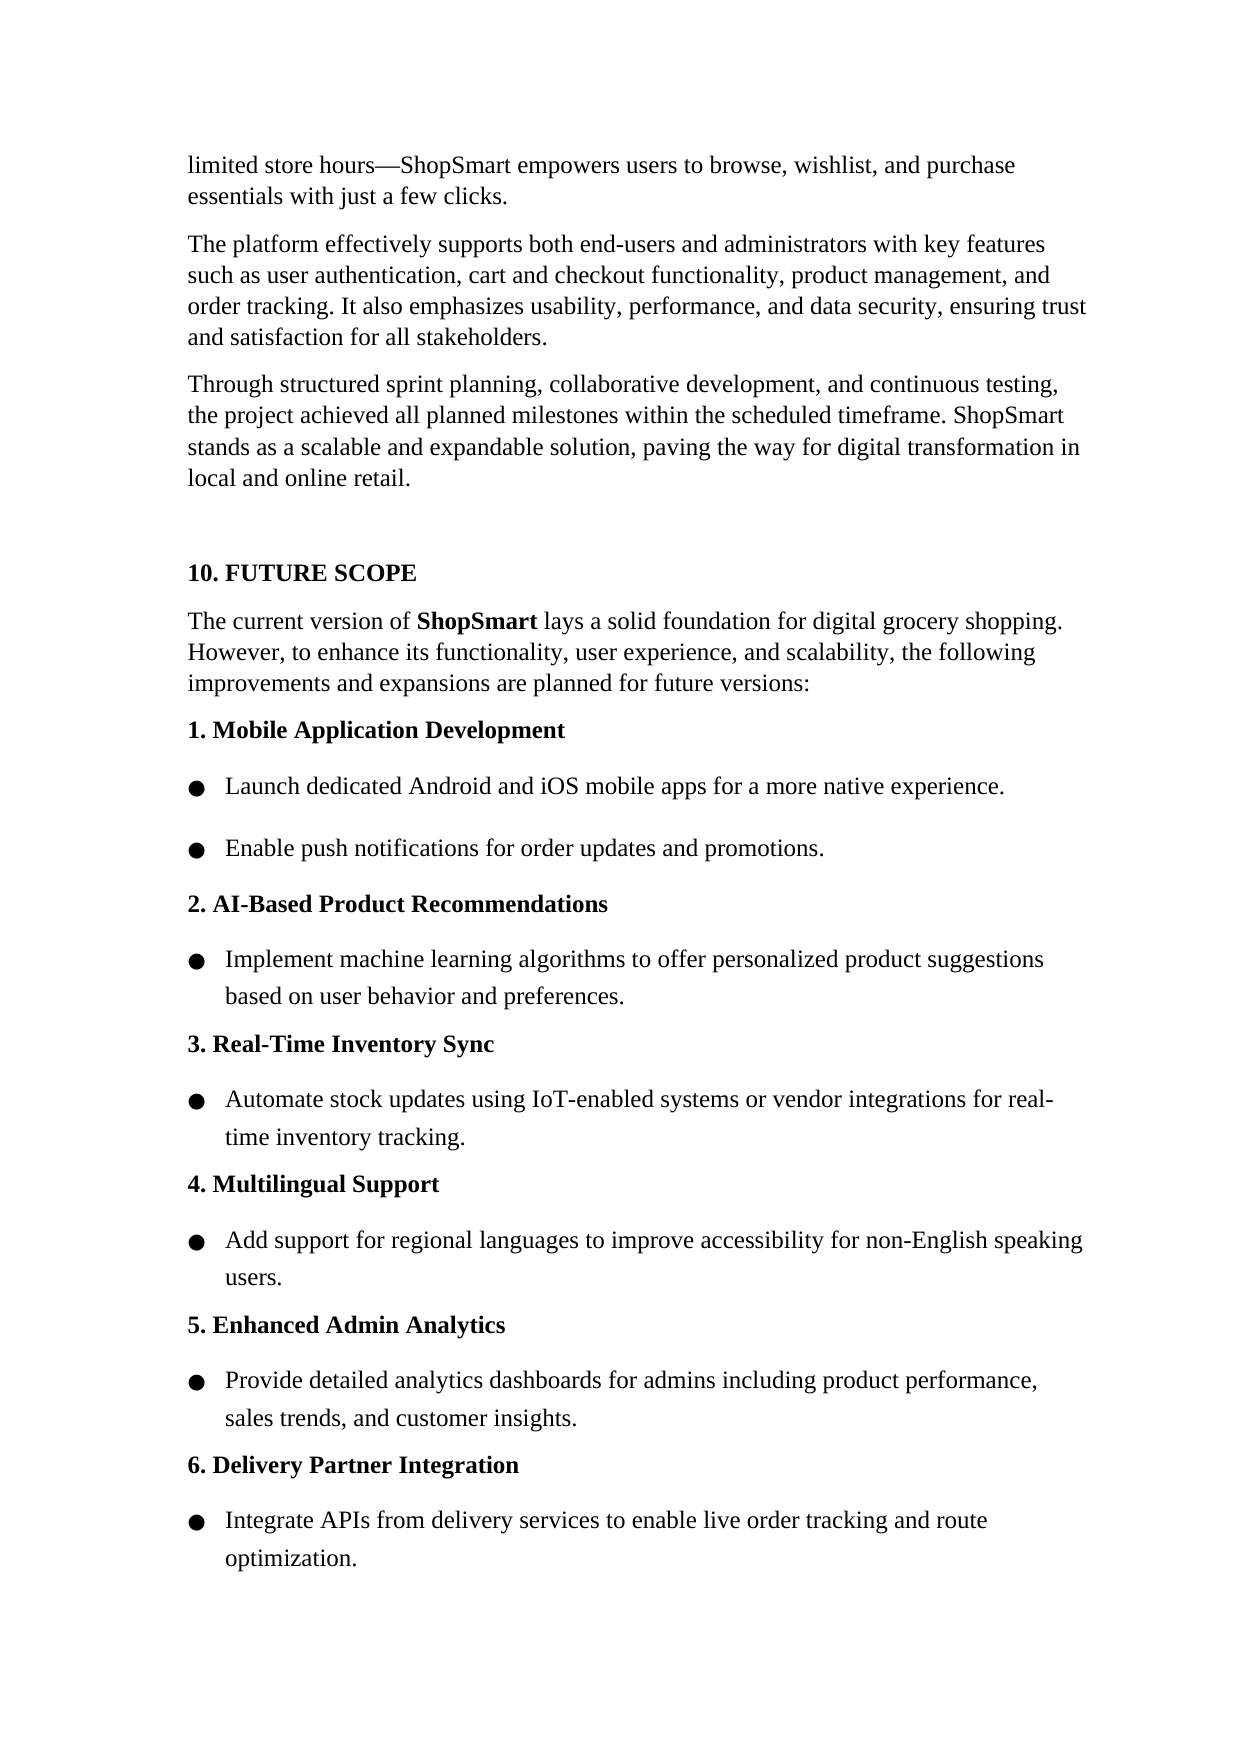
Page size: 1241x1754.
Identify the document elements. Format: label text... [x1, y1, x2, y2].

text Through structured sprint planning, collaborative development, and continuous testing, the project achieved all planned milestones within the scheduled timeframe. ShopSmart stands as a scalable and expandable solution, paving the way for digital transformation in local and online retail. [187, 369, 1090, 491]
text 5. Enhanced Admin Analytics [187, 1310, 1090, 1339]
text The platform effectively supports both end-users and administrators with key features such as user authentication, cart and checkout functionality, product management, and order tracking. It also emphasizes usability, performance, and data security, ensuring trust and satisfaction for all stakeholders. [187, 229, 1090, 351]
list Implement machine learning algorithms to offer personalized product suggestions based on user behavior and preferences. [187, 936, 1090, 1010]
text 2. AI-Based Product Recommendations [187, 889, 1090, 917]
list Add support for regional languages to improve accessibility for non-English speaking users. [187, 1217, 1090, 1291]
text 6. Delivery Partner Integration [187, 1450, 1090, 1479]
list Integrate APIs from delivery services to enable live order tracking and route optimization. [187, 1498, 1090, 1572]
list Automate stock updates using IoT-enabled systems or vendor integrations for real-time inventory tracking. [187, 1077, 1090, 1151]
list Launch dedicated Android and iOS mobile apps for a more native experience. [187, 763, 1090, 806]
text 10. FUTURE SCOPE [187, 558, 1090, 587]
list Provide detailed analytics dashboards for admins including product performance, sales trends, and customer insights. [187, 1358, 1090, 1431]
text 1. Mobile Application Development [187, 716, 1090, 744]
text 4. Multilingual Support [187, 1169, 1090, 1198]
text The current version of ShopSmart lays a solid foundation for digital grocery shopping. However, to enhance its functionality, user experience, and scalability, the following improvements and expansions are planned for future versions: [187, 606, 1090, 697]
text 3. Real-Time Inventory Sync [187, 1029, 1090, 1058]
list Enable push notifications for order updates and promotions. [187, 826, 1090, 869]
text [187, 150, 1090, 210]
